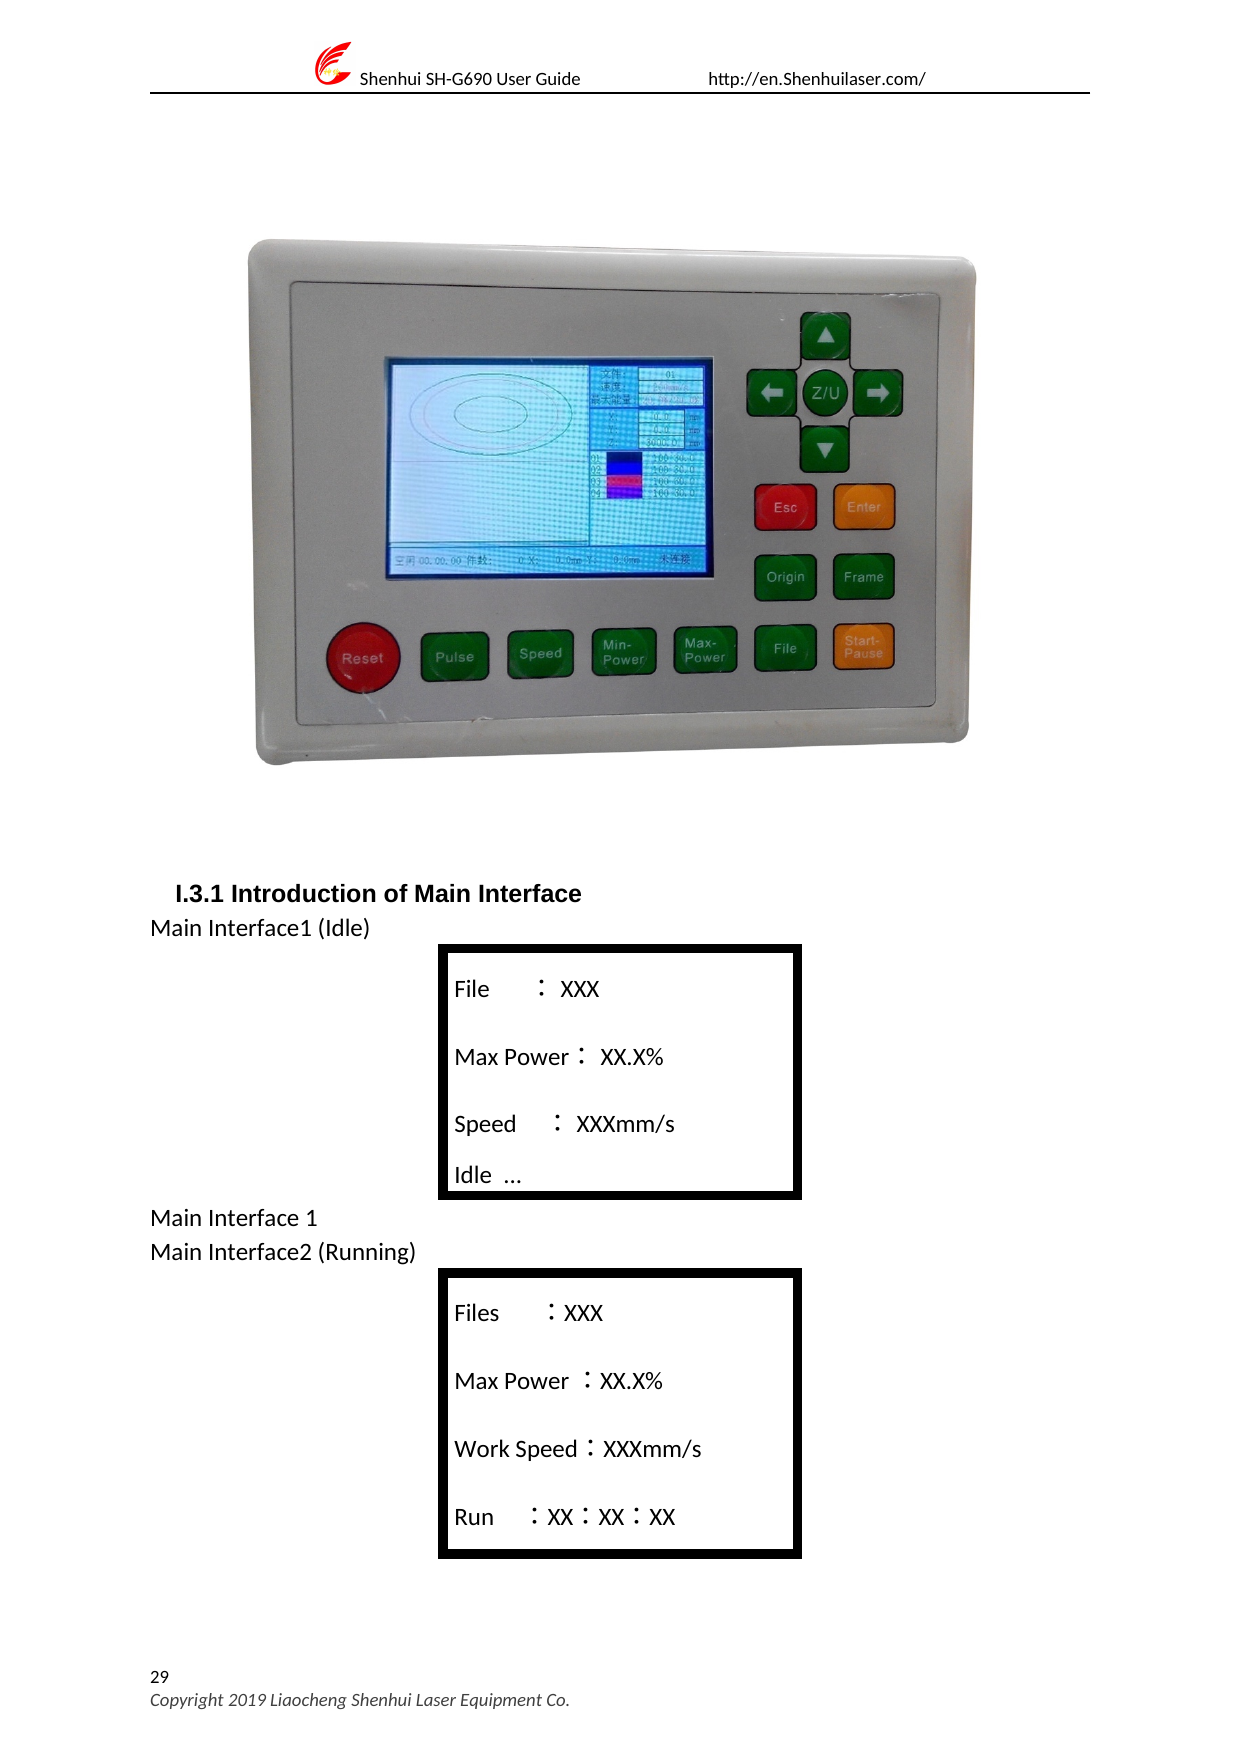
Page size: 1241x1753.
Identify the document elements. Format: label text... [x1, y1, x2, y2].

text Main Interface1 (Idle) [150, 910, 1090, 944]
picture [150, 173, 1241, 832]
table_header Files ：XXX Max Power ：XX.X% Work Speed：XXXmm/s Run ：XX：XX：XX [448, 1278, 793, 1549]
text Main Interface 1 [150, 1200, 1090, 1234]
subtitle I.3.1 Introduction of Main Interface [150, 876, 1090, 910]
picture [314, 41, 356, 86]
text Main Interface2 (Running) [150, 1234, 1090, 1268]
table_header File ： XXX Max Power： XX.X% Speed ： XXXmm/s Idle ... [448, 953, 793, 1191]
